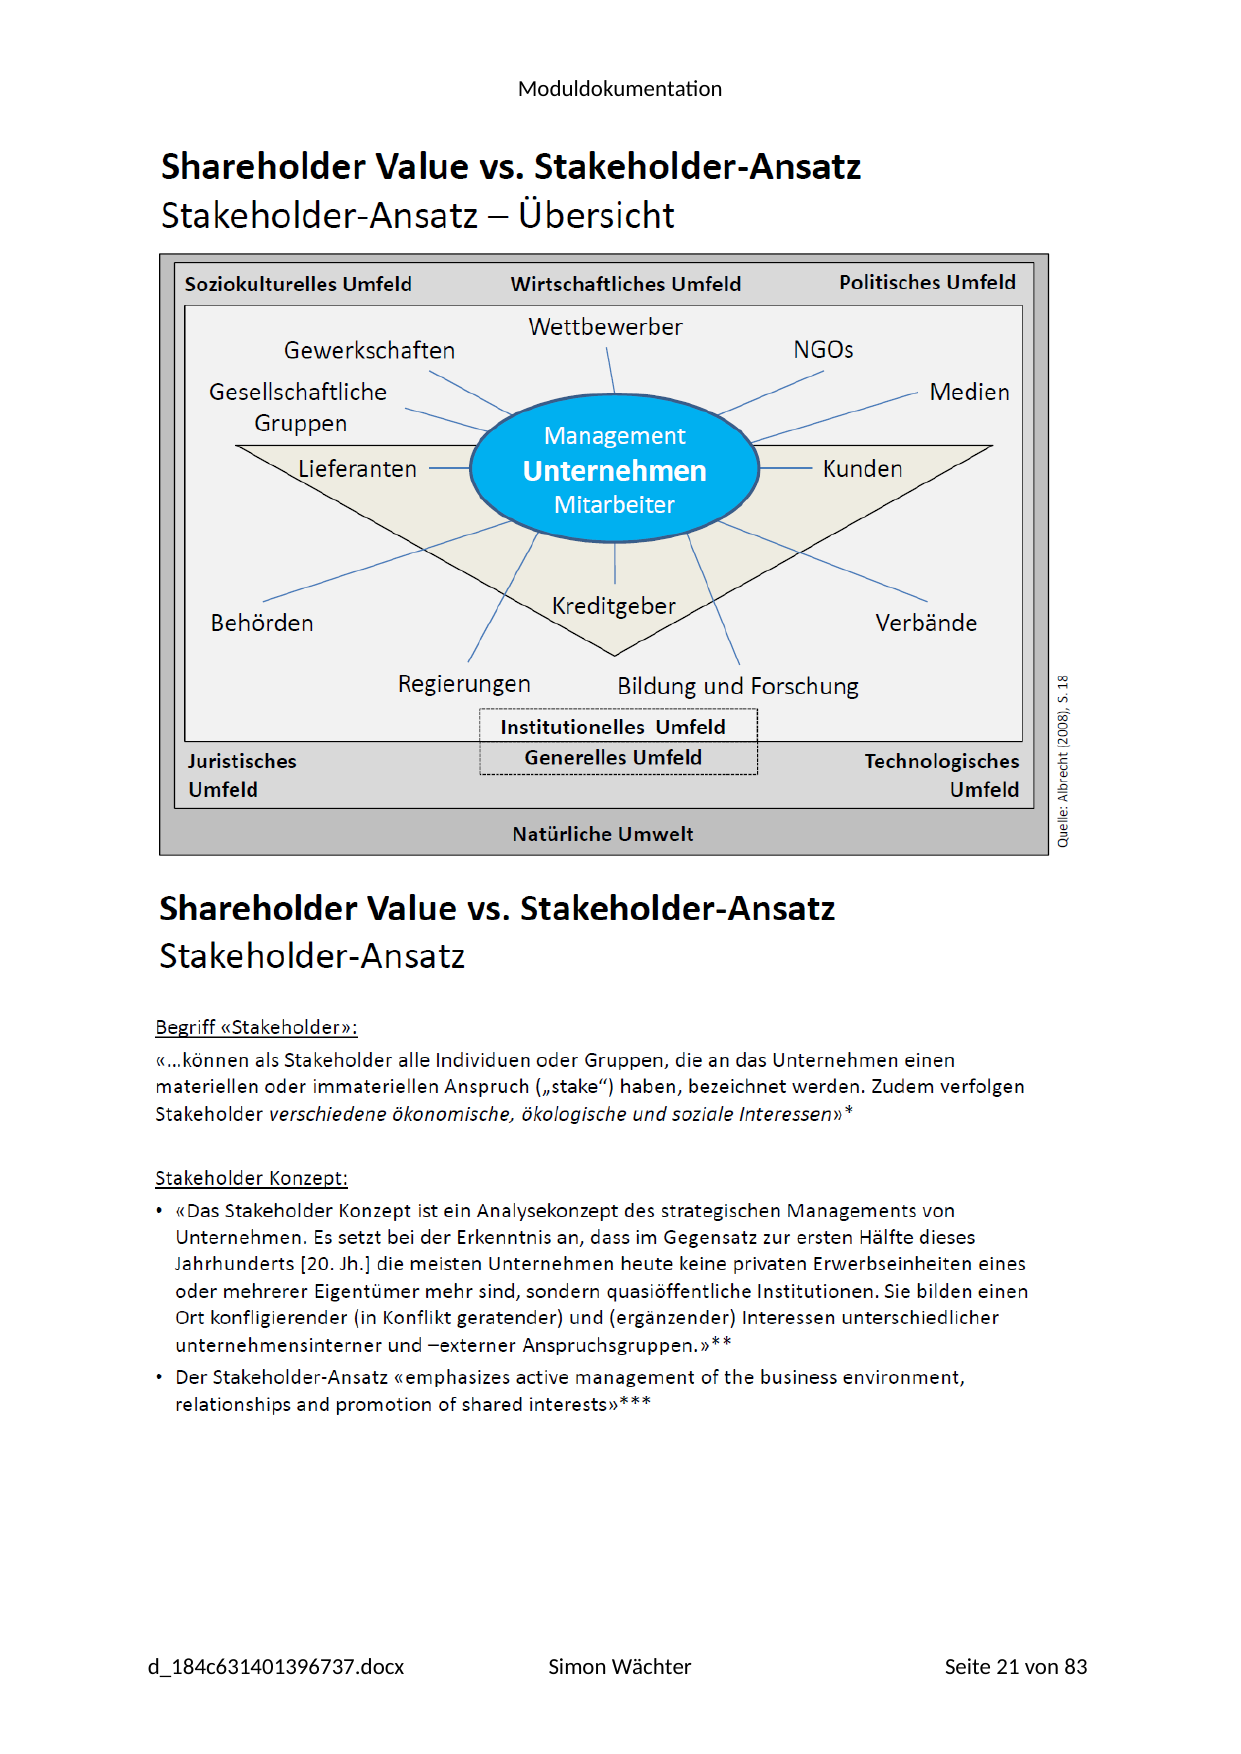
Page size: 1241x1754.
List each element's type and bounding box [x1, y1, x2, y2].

picture [147, 888, 1093, 1429]
picture [147, 147, 1093, 870]
